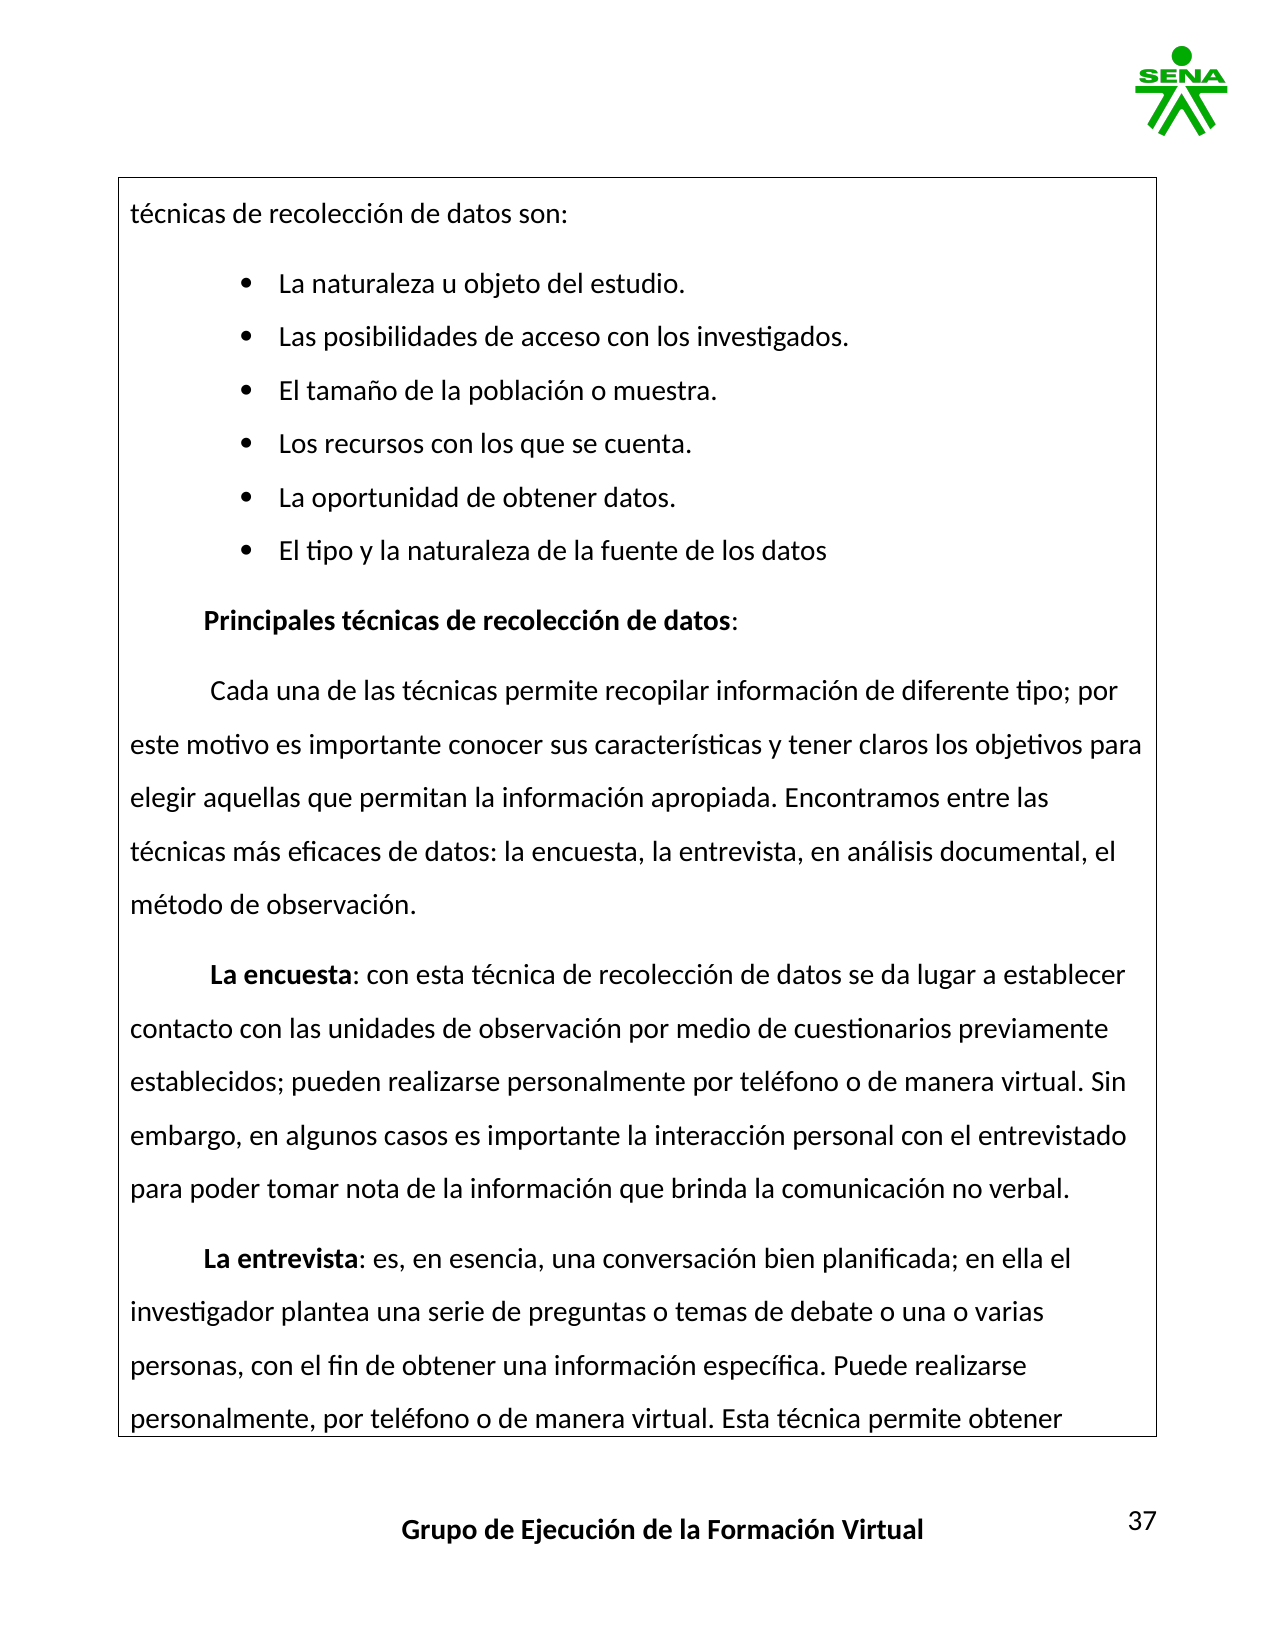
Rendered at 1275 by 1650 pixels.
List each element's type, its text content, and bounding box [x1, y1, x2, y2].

picture [1135, 46, 1228, 136]
